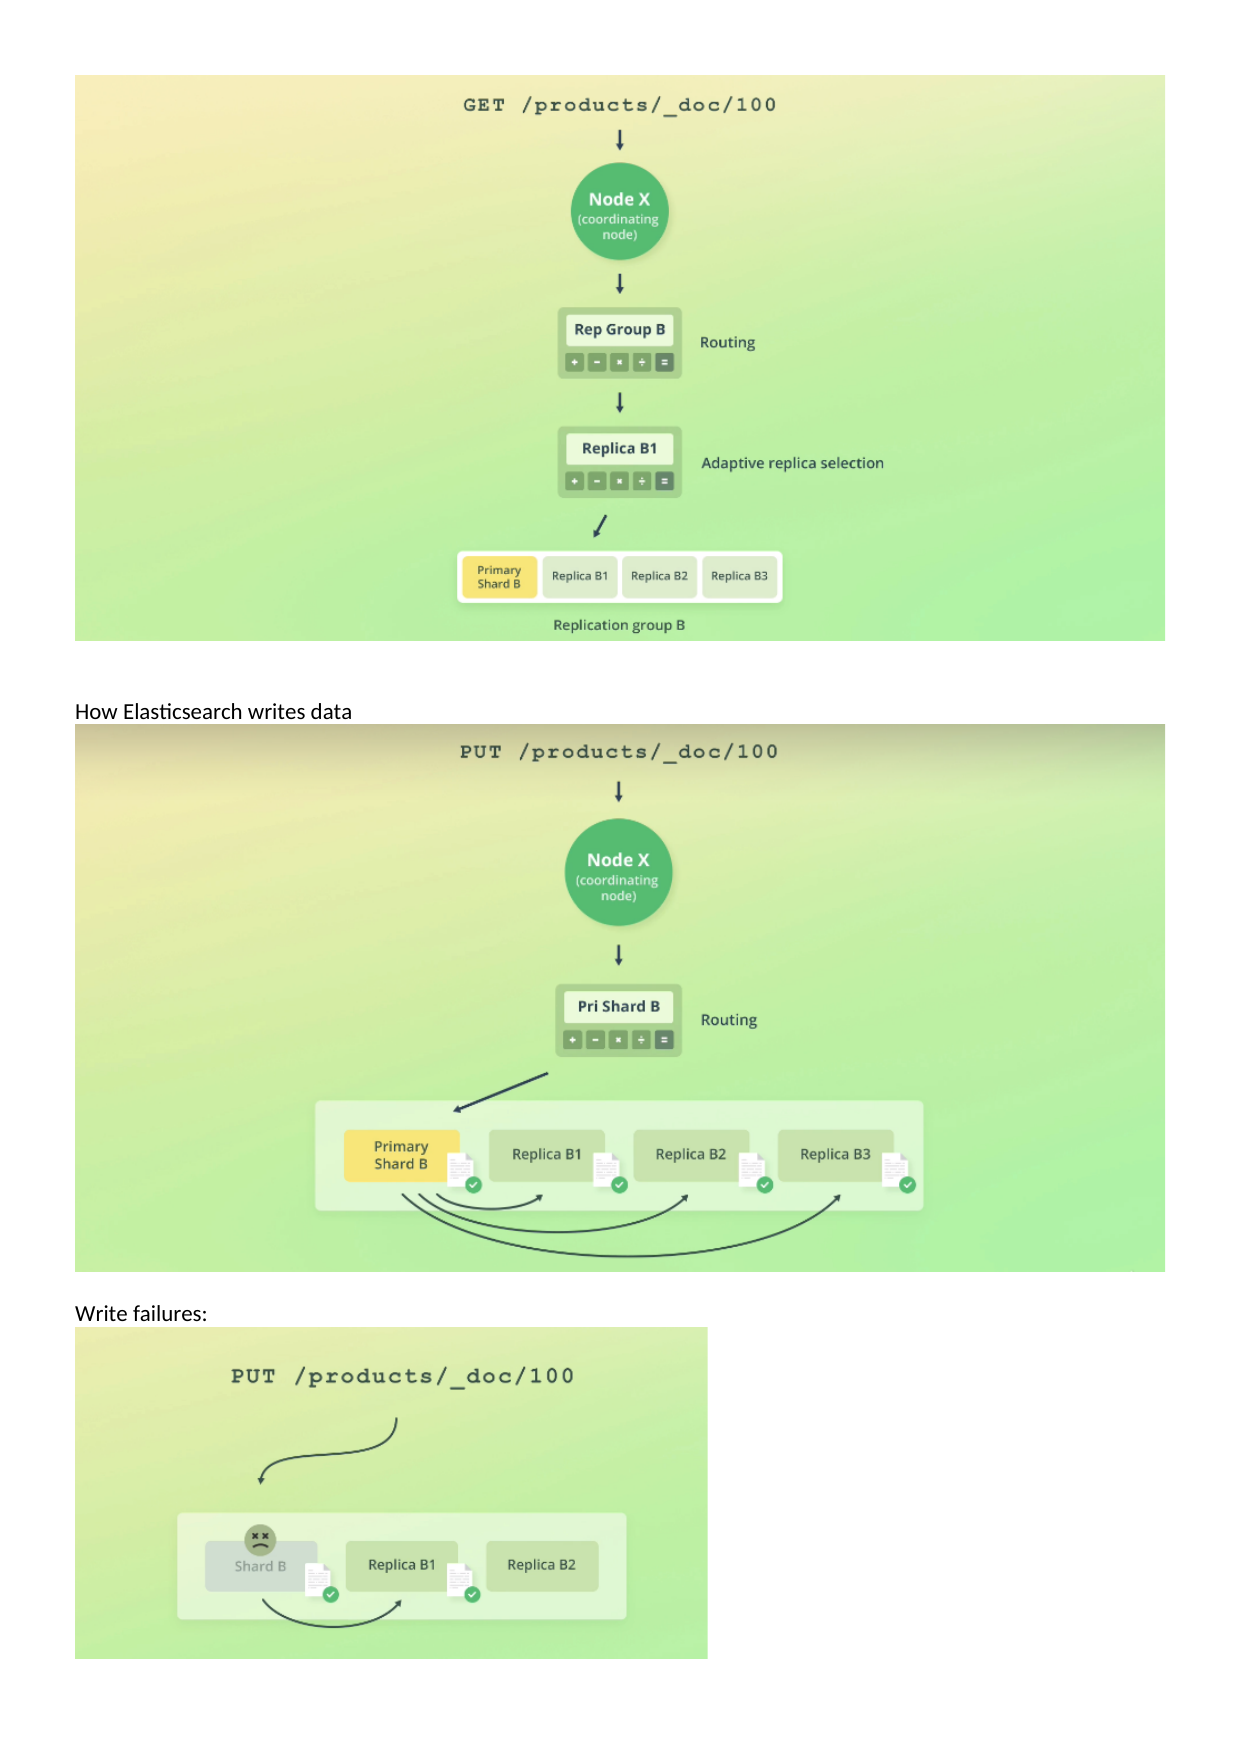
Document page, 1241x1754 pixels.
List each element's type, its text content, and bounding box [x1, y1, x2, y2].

picture [75, 75, 1166, 641]
text How Elasticsearch writes data [75, 697, 1165, 724]
picture [75, 1327, 708, 1659]
picture [75, 724, 1166, 1272]
text Write failures: [75, 1299, 1165, 1328]
